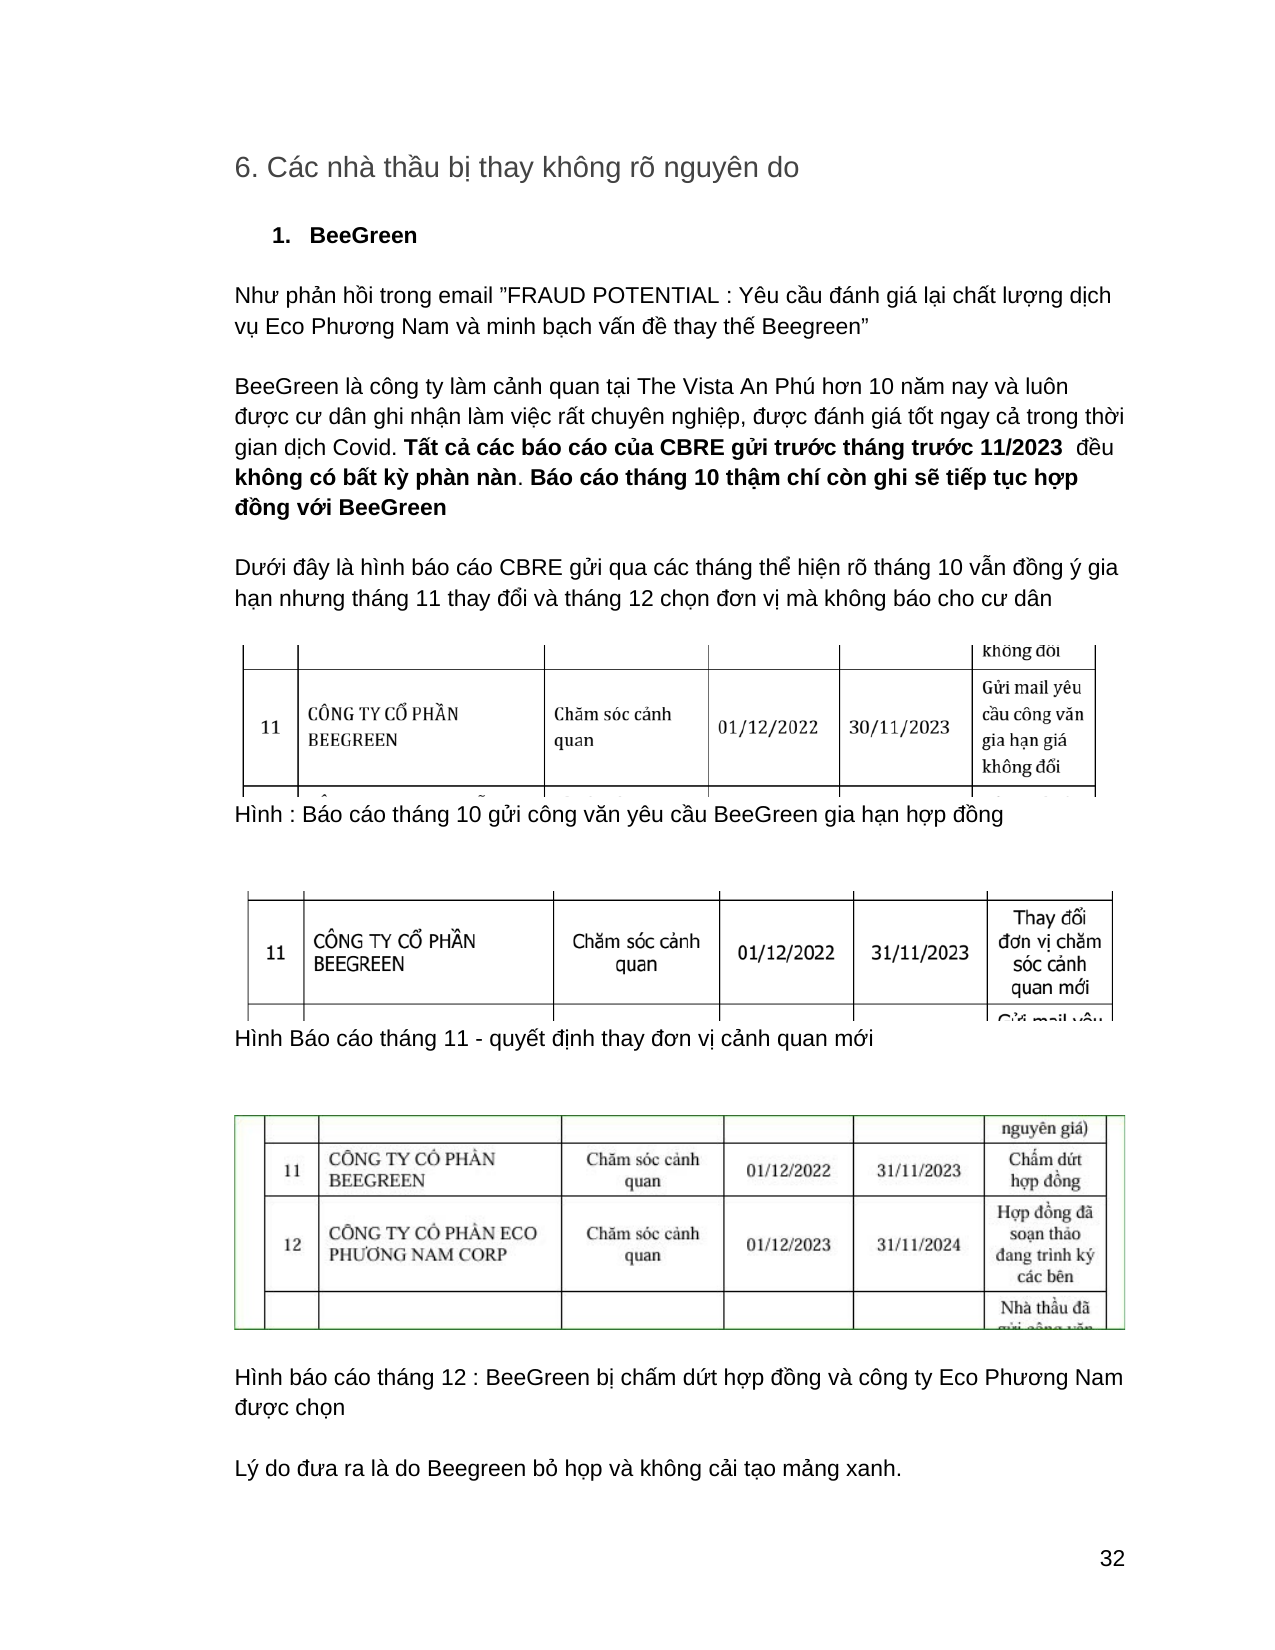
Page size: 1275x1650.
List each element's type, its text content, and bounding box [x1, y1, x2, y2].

text Hình báo cáo tháng 12 : BeeGreen bị chấm dứt hợp đồng và công ty Eco Phương Nam được chọn [234, 1364, 1125, 1420]
text Hình : Báo cáo tháng 10 gửi công văn yêu cầu BeeGreen gia hạn hợp đồng [234, 801, 1125, 827]
text Lý do đưa ra là do Beegreen bỏ họp và không cải tạo mảng xanh. [234, 1424, 1125, 1481]
picture [234, 891, 1125, 1021]
text Hình Báo cáo tháng 11 - quyết định thay đơn vị cảnh quan mới [234, 1024, 1125, 1051]
subtitle 6. Các nhà thầu bị thay không rõ nguyên do [234, 150, 1125, 183]
picture [234, 1115, 1125, 1330]
picture [234, 645, 1125, 797]
list BeeGreen [272, 222, 1125, 248]
text Như phản hồi trong email ”FRAUD POTENTIAL : Yêu cầu đánh giá lại chất lượng dịch vụ Eco Phương Nam và minh bạch vấn đề thay thế Beegreen” [234, 282, 1125, 339]
text BeeGreen là công ty làm cảnh quan tại The Vista An Phú hơn 10 năm nay và luôn được cư dân ghi nhận làm việc rất chuyên nghiệp, được đánh giá tốt ngay cả trong thời gian dịch Covid. Tất cả các báo cáo của CBRE gửi trước tháng trước 11/2023 đều không có bất kỳ phàn nàn. Báo cáo tháng 10 thậm chí còn ghi sẽ tiếp tục hợp đồng với BeeGreen [234, 373, 1125, 520]
text Dưới đây là hình báo cáo CBRE gửi qua các tháng thể hiện rõ tháng 10 vẫn đồng ý gia hạn nhưng tháng 11 thay đổi và tháng 12 chọn đơn vị mà không báo cho cư dân [234, 554, 1125, 611]
